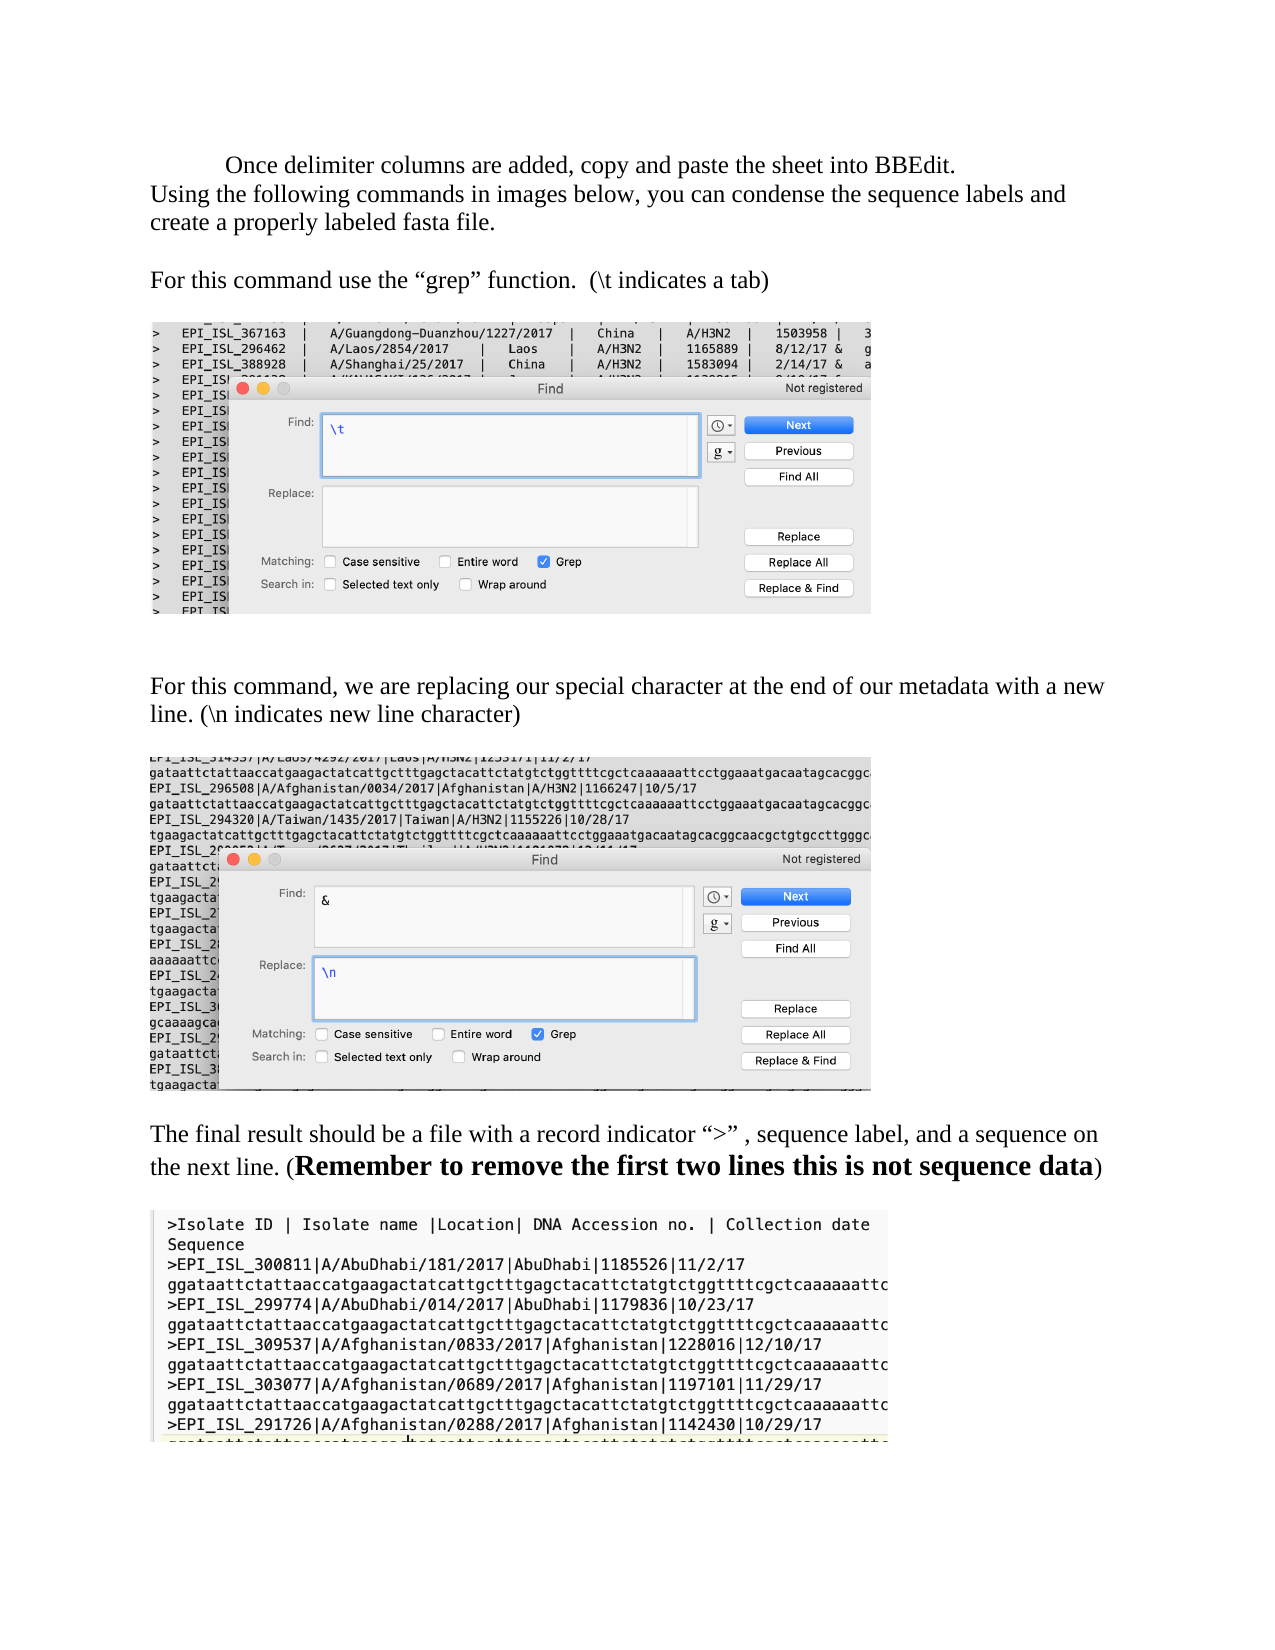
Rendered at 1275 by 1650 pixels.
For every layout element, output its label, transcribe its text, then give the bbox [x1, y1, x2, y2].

text Using the following commands in images below, you can condense the sequence labels and create a properly labeled fasta file. [150, 179, 1125, 236]
text For this command use the “grep” function. (\t indicates a tab) [150, 265, 1125, 294]
picture [150, 757, 871, 1091]
picture [150, 322, 871, 614]
text For this command, we are replacing our special character at the end of our metadata with a new line. (\n indicates new line character) [150, 671, 1125, 728]
text Once delimiter columns are added, copy and paste the sheet into BBEdit. [150, 150, 1125, 179]
text The final result should be a file with a record indicator “>” , sequence label, and a sequence on the next line. (Remember to remove the first two lines this is not sequence data) [150, 1119, 1125, 1182]
picture [150, 1210, 888, 1442]
